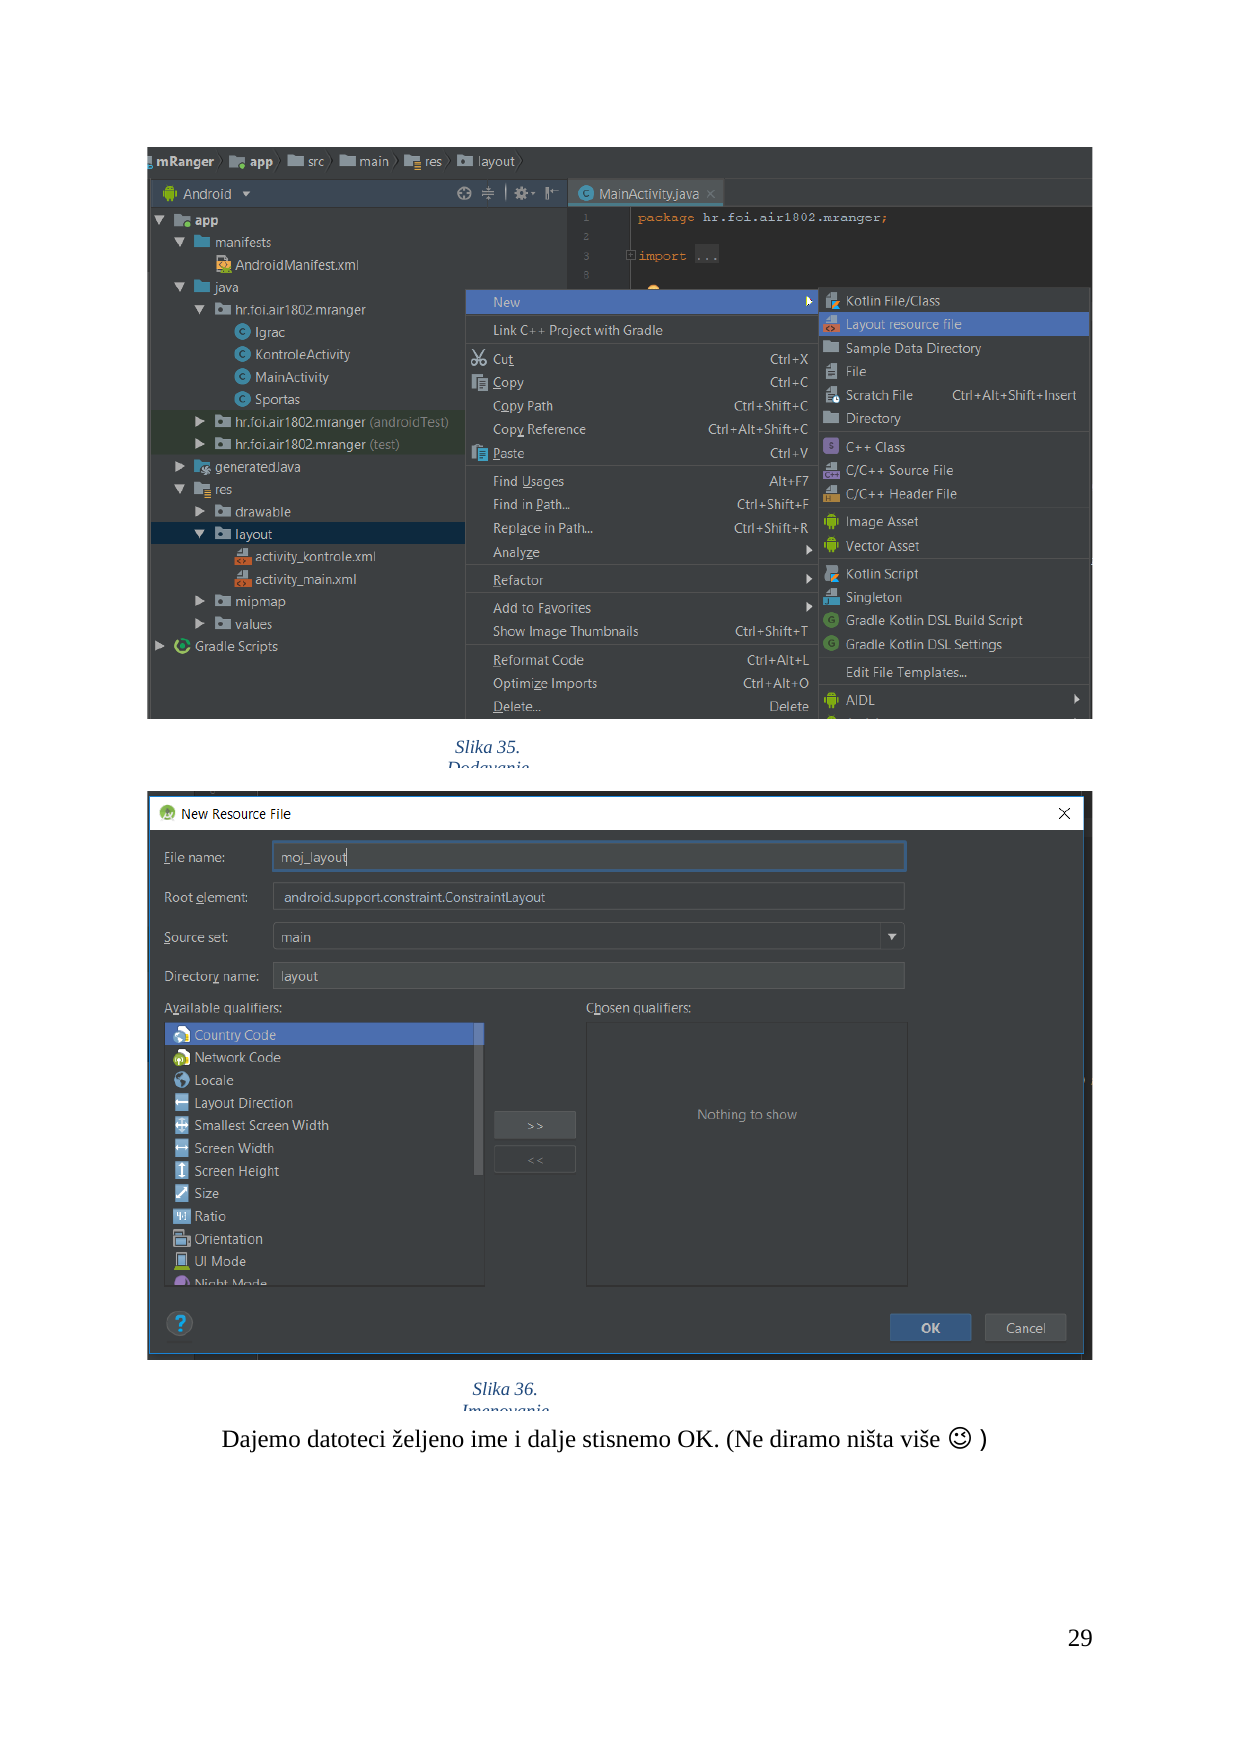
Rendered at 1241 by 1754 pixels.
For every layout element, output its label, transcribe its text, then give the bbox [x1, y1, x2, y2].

picture [147, 791, 1093, 1360]
text Dajemo datoteci željeno ime i dalje stisnemo OK. (Ne diramo ništa više 😉 ) [148, 1360, 1093, 1454]
text Dajemo datoteci željeno ime i dalje stisnemo OK. (Ne diramo ništa više 😉 ) [148, 719, 1093, 791]
picture [147, 147, 1093, 719]
